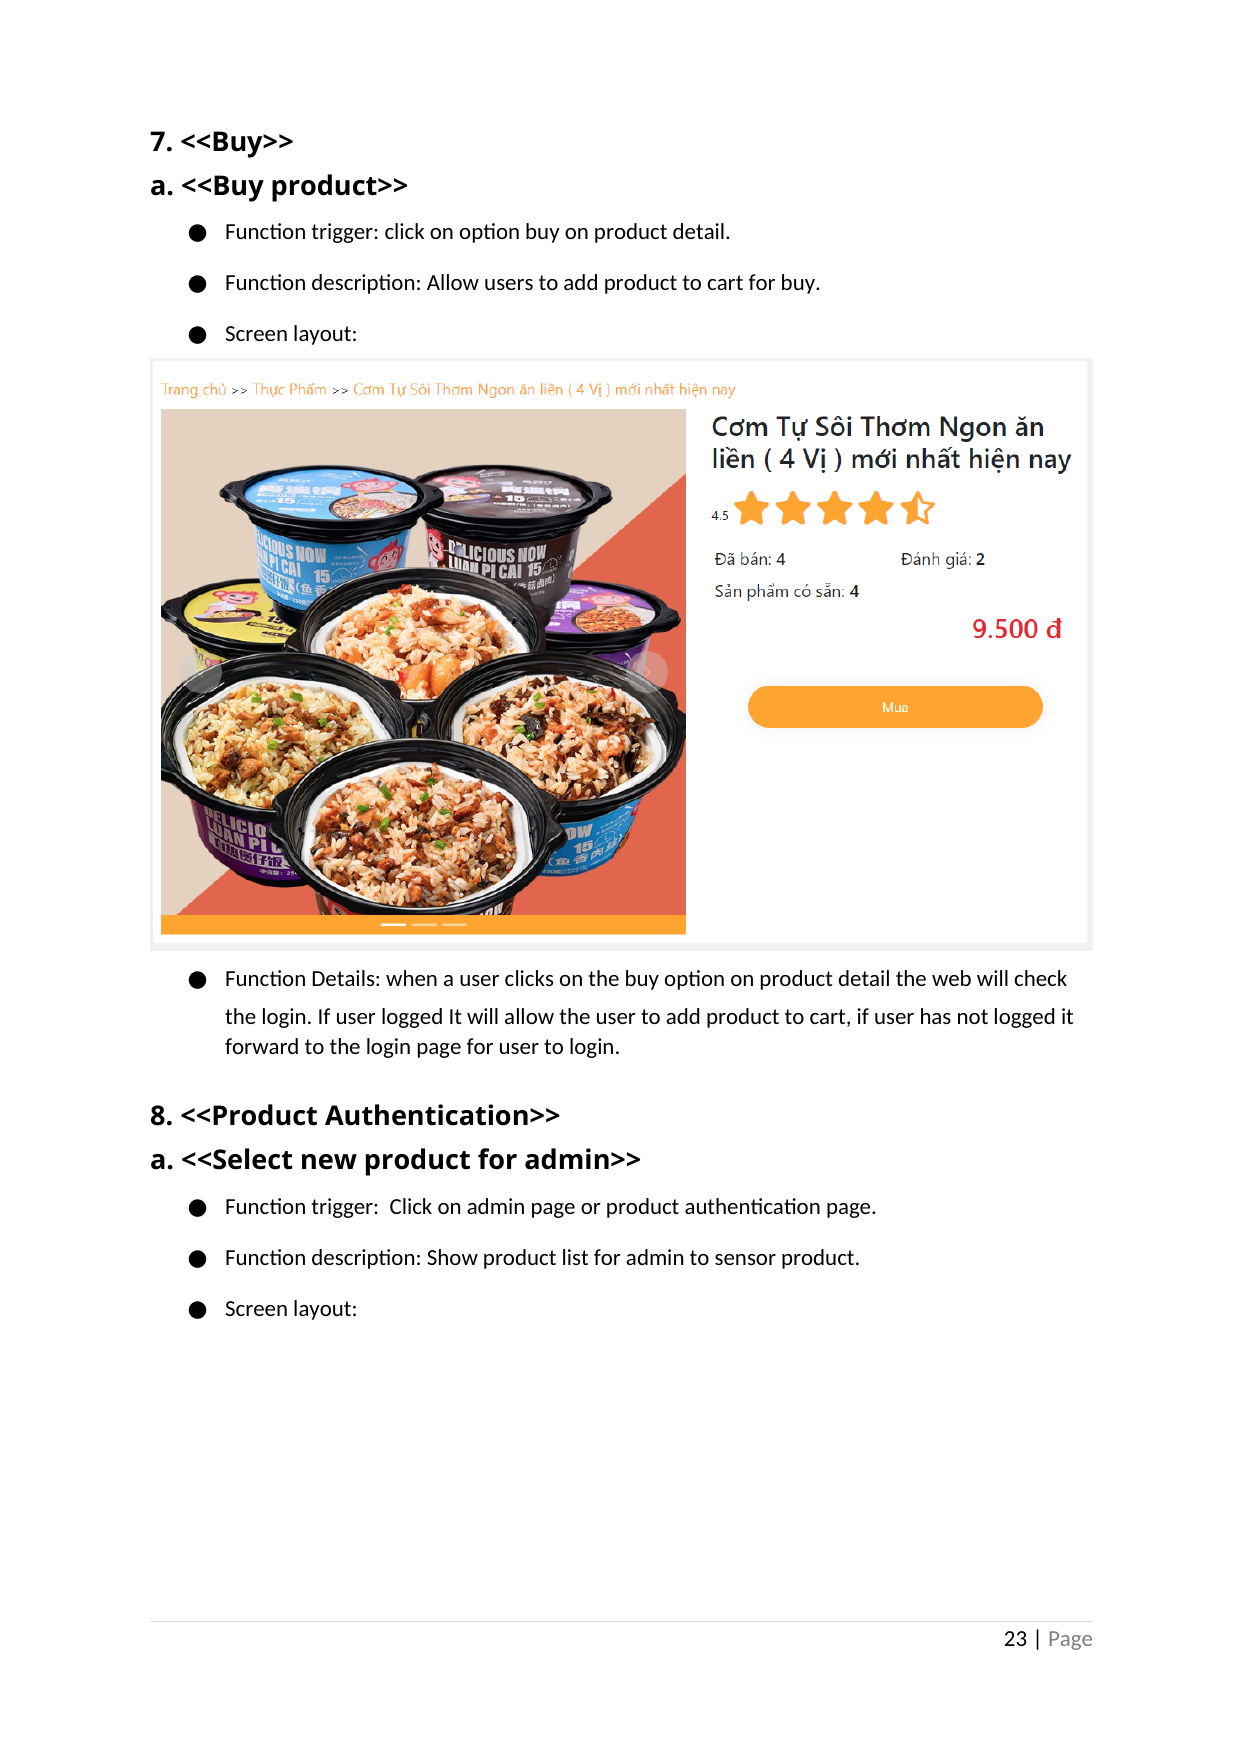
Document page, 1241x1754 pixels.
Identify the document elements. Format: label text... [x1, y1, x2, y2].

subtitle a. <<Buy product>> [150, 166, 1093, 203]
list Screen layout: [187, 1282, 1093, 1329]
subtitle 7. <<Buy>> [150, 122, 1093, 159]
list Screen layout: [187, 307, 1093, 354]
list Function trigger: click on option buy on product detail. [187, 206, 1093, 253]
list Function description: Allow users to add product to cart for buy. [187, 257, 1093, 303]
list Function trigger: Click on admin page or product authentication page. [187, 1181, 1093, 1227]
subtitle 8. <<Product Authentication>> [150, 1097, 1093, 1134]
picture [150, 358, 1093, 951]
list Function description: Show product list for admin to sensor product. [187, 1231, 1093, 1278]
subtitle a. <<Select new product for admin>> [150, 1141, 1093, 1178]
list Function Details: when a user clicks on the buy option on product detail the web will check the login. If user logged It will allow the user to add product to cart, if user has not logged it forward to the login page for user to login. [187, 953, 1093, 1060]
